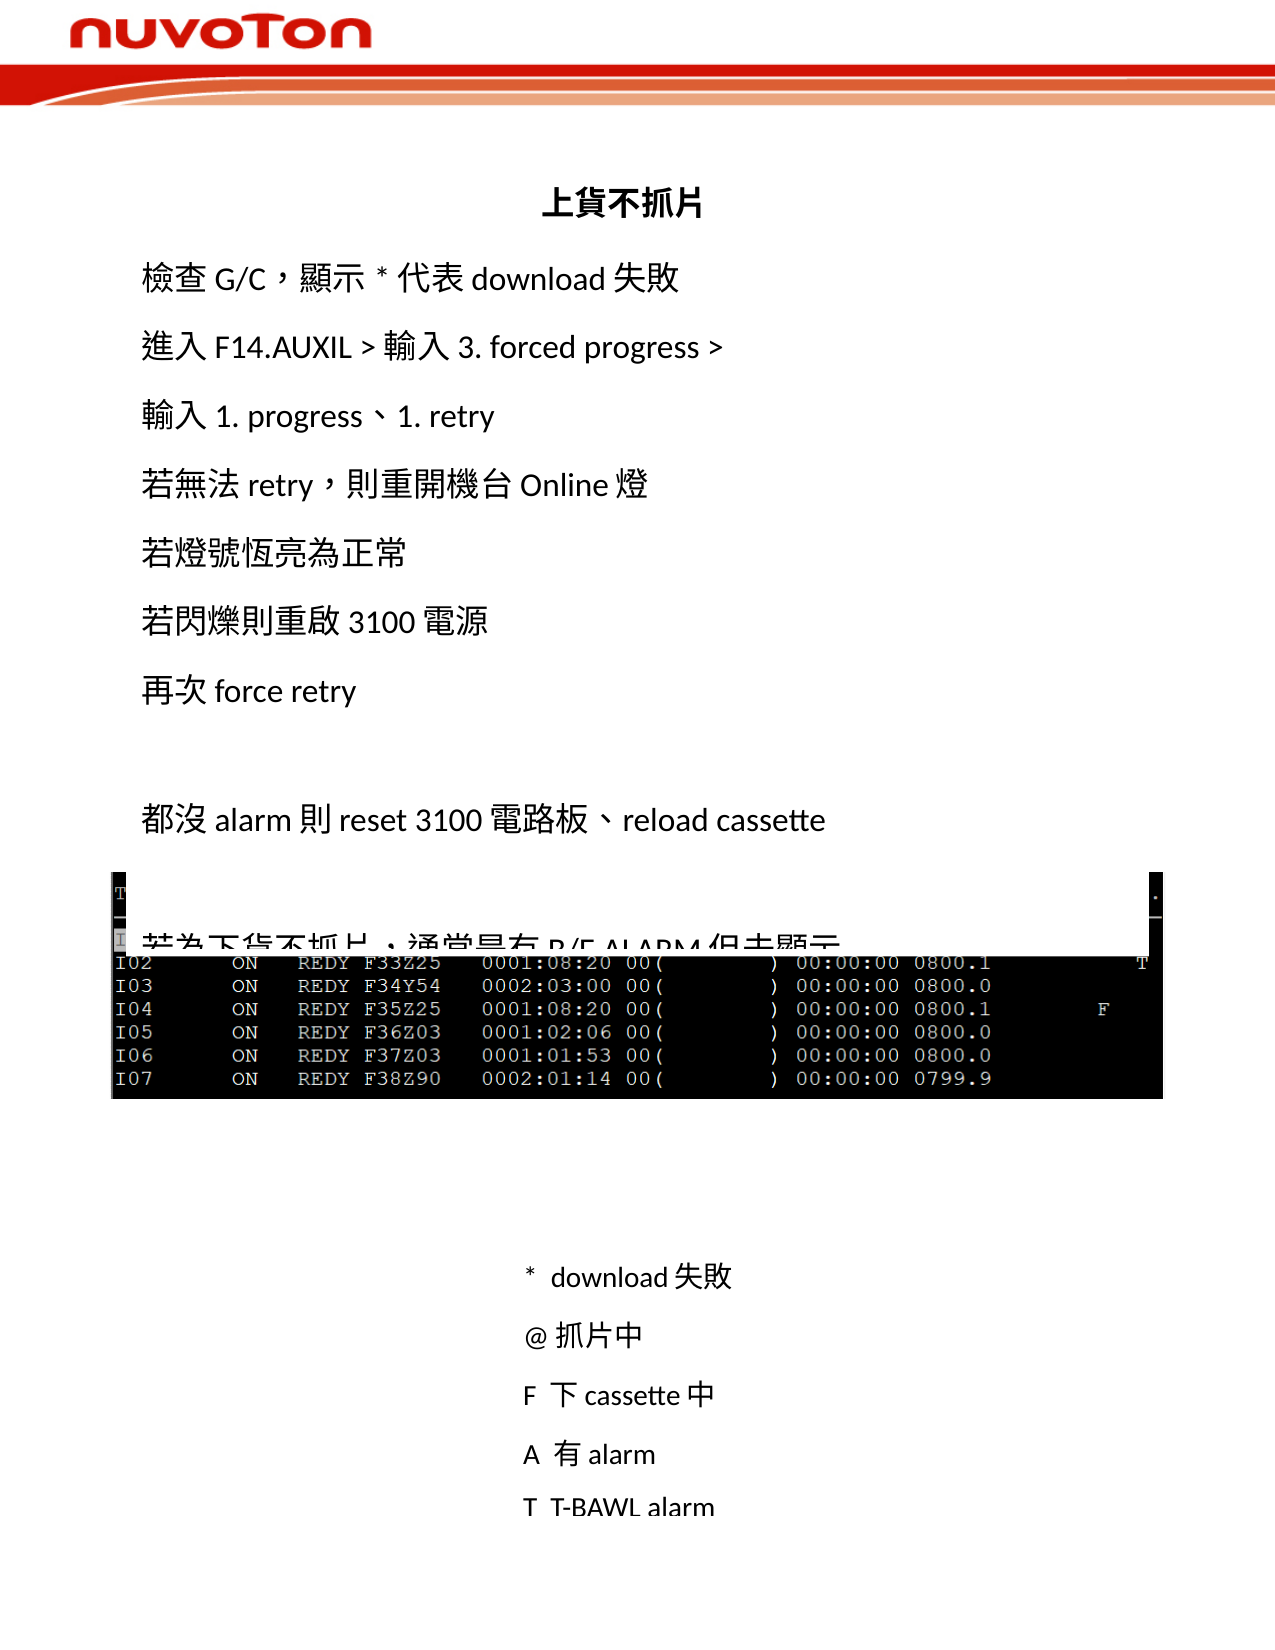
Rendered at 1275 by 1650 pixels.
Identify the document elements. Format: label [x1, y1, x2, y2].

picture [109, 872, 1166, 1099]
picture [0, 0, 1275, 134]
